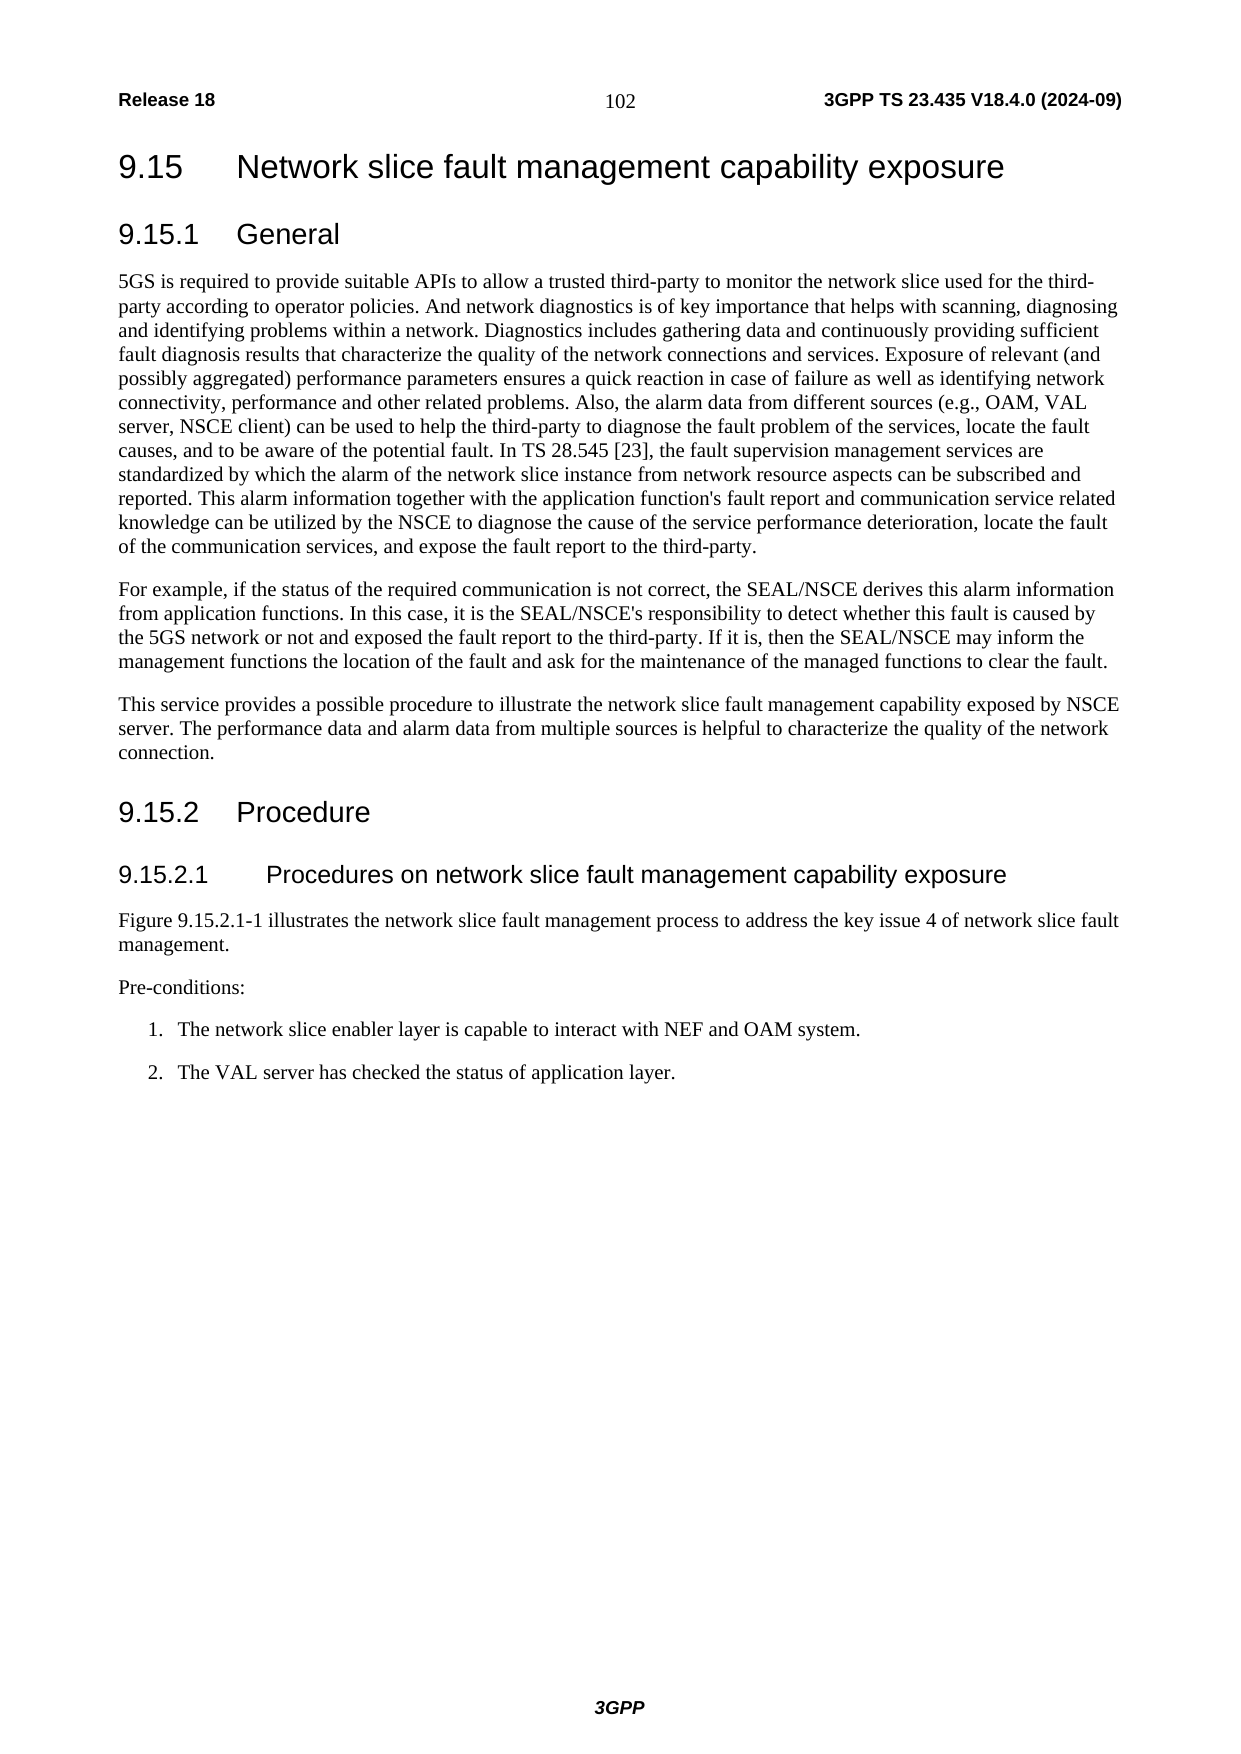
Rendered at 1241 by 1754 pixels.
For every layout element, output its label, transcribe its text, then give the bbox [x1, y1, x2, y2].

subtitle 9.15.2 Procedure [118, 795, 1122, 829]
text Pre-conditions: [118, 974, 1122, 999]
text Figure 9.15.2.1-1 illustrates the network slice fault management process to address the key issue 4 of network slice fault management. [118, 908, 1122, 956]
subtitle 9.15.2.1 Procedures on network slice fault management capability exposure [118, 860, 1122, 889]
text 5GS is required to provide suitable APIs to allow a trusted third-party to monitor the network slice used for the third-party according to operator policies. And network diagnostics is of key importance that helps with scanning, diagnosing and identifying problems within a network. Diagnostics includes gathering data and continuously providing sufficient fault diagnosis results that characterize the quality of the network connections and services. Exposure of relevant (and possibly aggregated) performance parameters ensures a quick reaction in case of failure as well as identifying network connectivity, performance and other related problems. Also, the alarm data from different sources (e.g., OAM, VAL server, NSCE client) can be used to help the third-party to diagnose the fault problem of the services, locate the fault causes, and to be aware of the potential fault. In TS 28.545 [23], the fault supervision management services are standardized by which the alarm of the network slice instance from network resource aspects can be subscribed and reported. This alarm information together with the application function's fault report and communication service related knowledge can be utilized by the NSCE to diagnose the cause of the service performance deterioration, locate the fault of the communication services, and expose the fault report to the third-party. [118, 269, 1122, 558]
text This service provides a possible procedure to illustrate the network slice fault management capability exposed by NSCE server. The performance data and alarm data from multiple sources is helpful to characterize the quality of the network connection. [118, 692, 1122, 764]
subtitle 9.15.1 General [118, 217, 1122, 251]
text 2. The VAL server has checked the status of application layer. [148, 1060, 1122, 1084]
text 1. The network slice enabler layer is capable to interact with NEF and OAM system. [148, 1017, 1122, 1041]
subtitle 9.15 Network slice fault management capability exposure [118, 147, 1122, 186]
text For example, if the status of the required communication is not correct, the SEAL/NSCE derives this alarm information from application functions. In this case, it is the SEAL/NSCE's responsibility to detect whether this fault is caused by the 5GS network or not and exposed the fault report to the third-party. If it is, then the SEAL/NSCE may inform the management functions the location of the fault and ask for the maintenance of the managed functions to clear the fault. [118, 577, 1122, 673]
